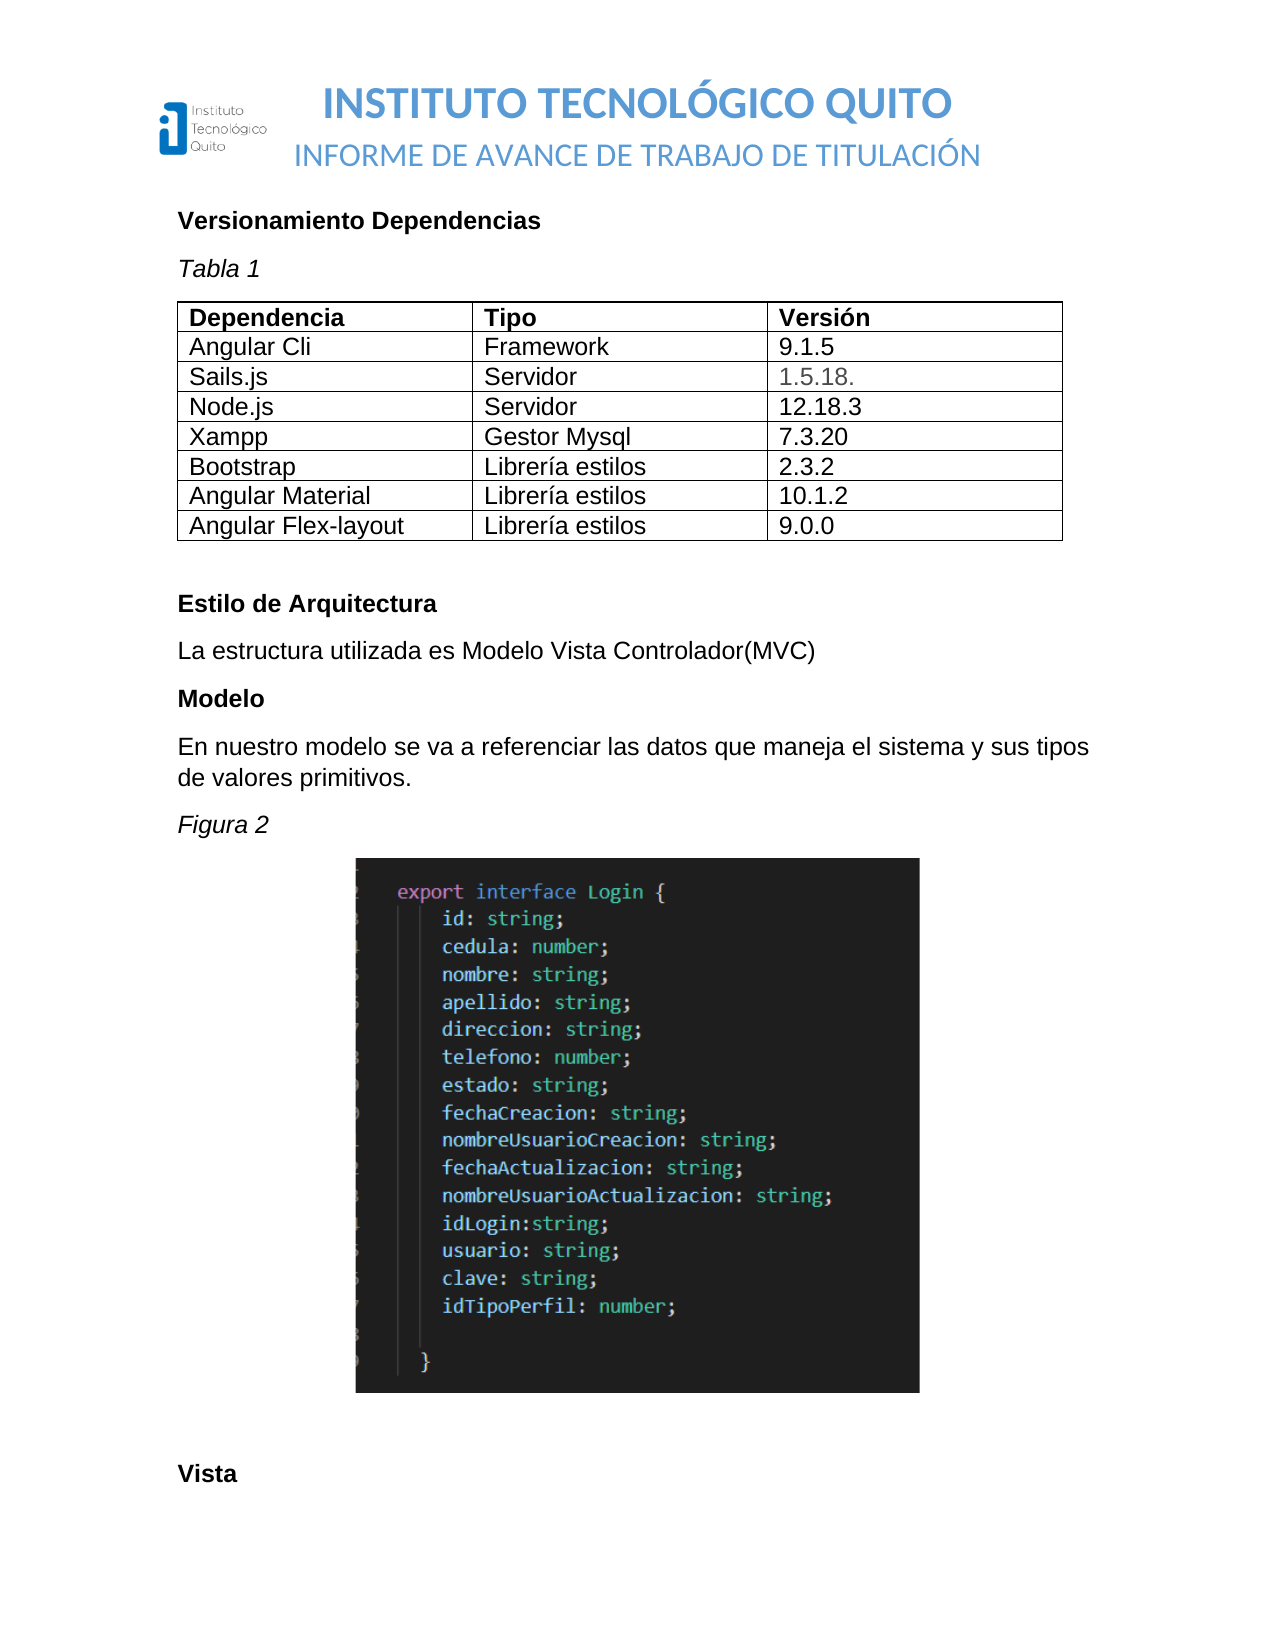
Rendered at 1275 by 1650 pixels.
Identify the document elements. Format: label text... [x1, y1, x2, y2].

table_header Dependencia [178, 303, 472, 331]
table_header Versión [768, 303, 1062, 331]
table_cell Librería estilos [473, 481, 767, 510]
table_cell 2.3.2 [768, 451, 1062, 480]
text Vista [177, 1459, 1098, 1488]
text Versionamiento Dependencias [177, 206, 1098, 235]
table_cell Angular Material [178, 481, 472, 510]
table_cell Librería estilos [473, 451, 767, 480]
table_cell 1.5.18. [768, 362, 1062, 391]
table_cell Angular Flex-layout [178, 511, 472, 540]
table_cell Bootstrap [178, 451, 472, 480]
text En nuestro modelo se va a referenciar las datos que maneja el sistema y sus tipos de valores primitivos. [177, 732, 1098, 791]
table_cell Gestor Mysql [473, 422, 767, 450]
table_cell 9.0.0 [768, 511, 1062, 540]
table_cell 12.18.3 [768, 392, 1062, 421]
table_cell Framework [473, 332, 767, 361]
text Tabla 1 [177, 254, 1098, 282]
table_cell Sails.js [178, 362, 472, 391]
table_cell 10.1.2 [768, 481, 1062, 510]
text Estilo de Arquitectura [177, 588, 1098, 617]
table_cell 7.3.20 [768, 422, 1062, 450]
table_cell Librería estilos [473, 511, 767, 540]
text Figura 2 [177, 810, 1098, 839]
table_header Tipo [473, 303, 767, 331]
picture [154, 98, 269, 160]
table_cell Xampp [178, 422, 472, 450]
table_cell Servidor [473, 362, 767, 391]
picture [355, 858, 920, 1393]
table_cell 9.1.5 [768, 332, 1062, 361]
table_cell Angular Cli [178, 332, 472, 361]
table_cell Servidor [473, 392, 767, 421]
table_cell Node.js [178, 392, 472, 421]
text La estructura utilizada es Modelo Vista Controlador(MVC) [177, 636, 1098, 665]
text Modelo [177, 684, 1098, 713]
